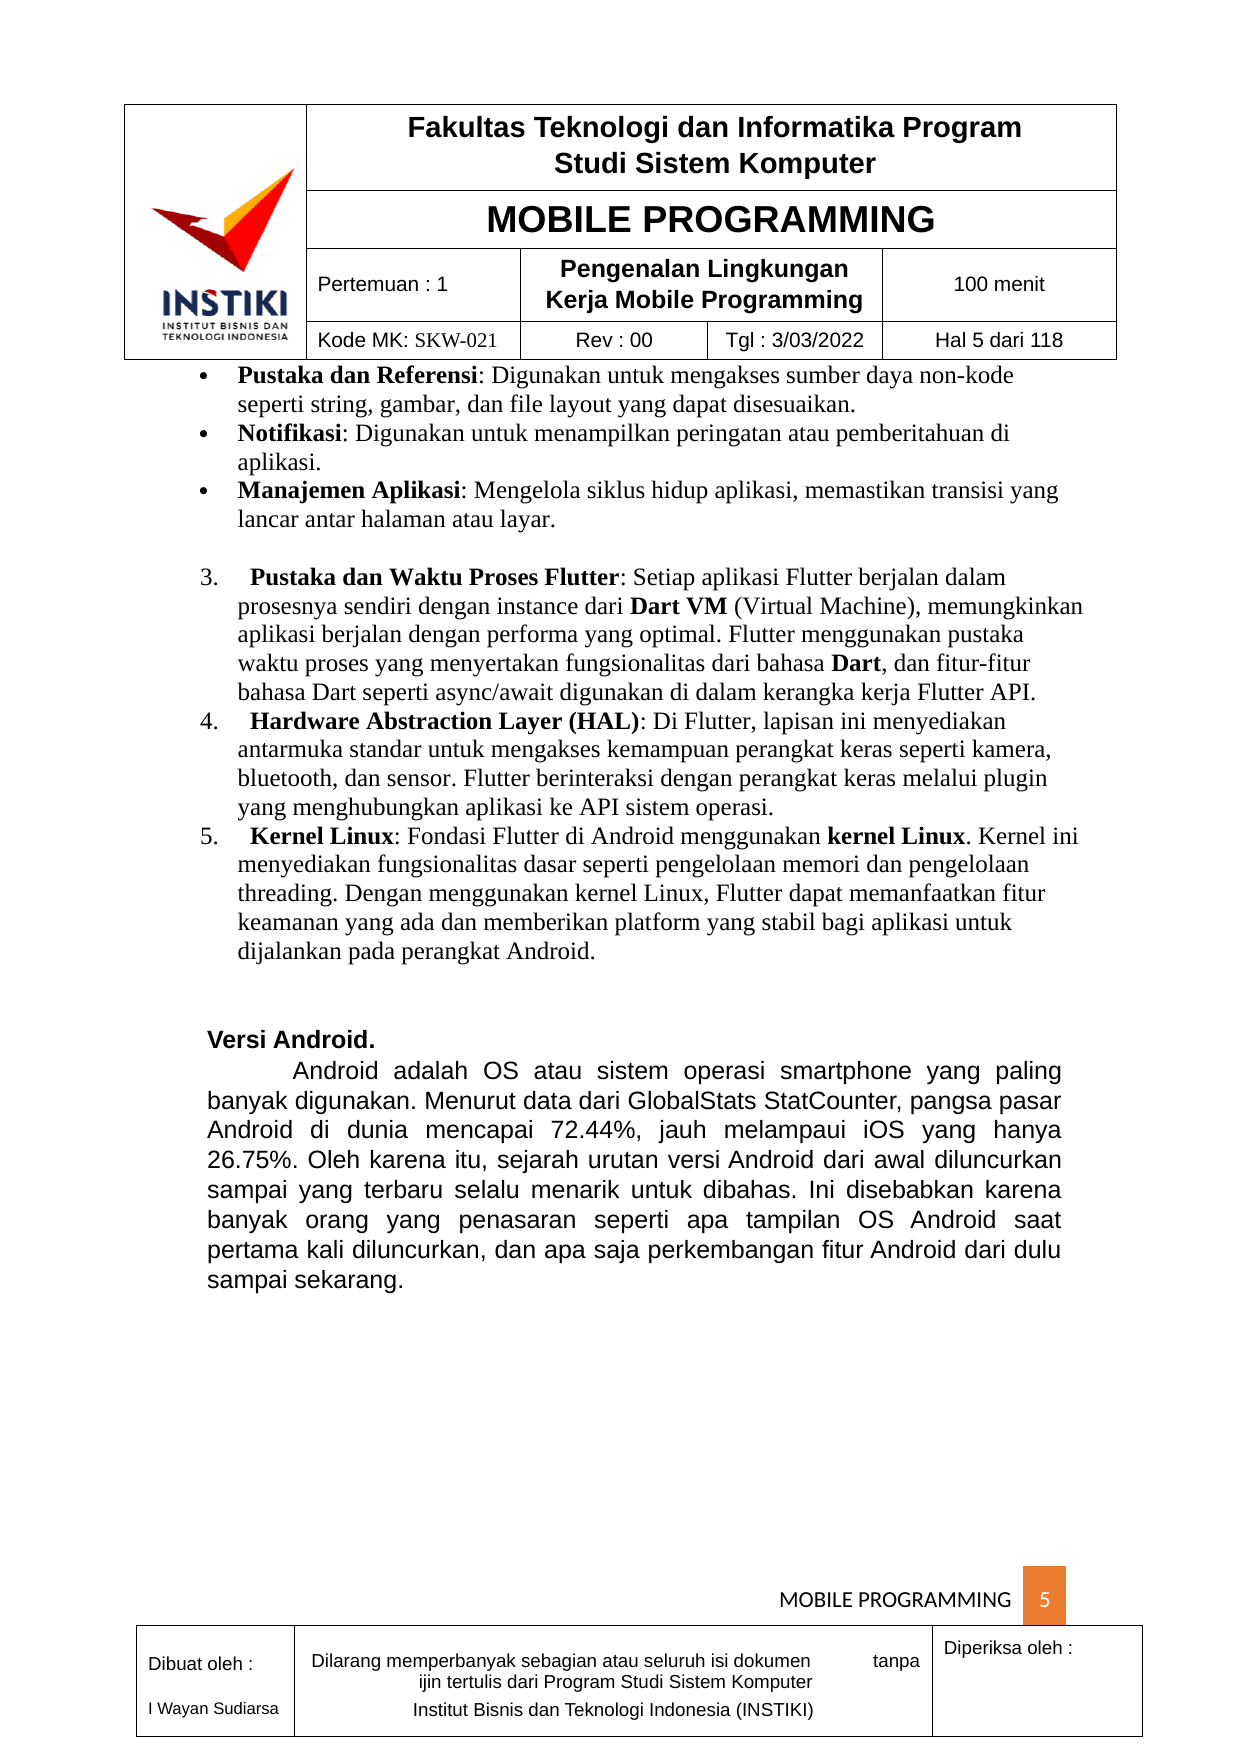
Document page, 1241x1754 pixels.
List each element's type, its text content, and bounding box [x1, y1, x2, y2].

list Kernel Linux: Fondasi Flutter di Android menggunakan kernel Linux. Kernel ini menyediakan fungsionalitas dasar seperti pengelolaan memori dan pengelolaan threading. Dengan menggunakan kernel Linux, Flutter dapat memanfaatkan fitur keamanan yang ada dan memberikan platform yang stabil bagi aplikasi untuk dijalankan pada perangkat Android. [200, 821, 1086, 964]
text Versi Android. [207, 1025, 1086, 1053]
list Manajemen Aplikasi: Mengelola siklus hidup aplikasi, memastikan transisi yang lancar antar halaman atau layar. [200, 475, 1086, 533]
list Pustaka dan Referensi: Digunakan untuk mengakses sumber daya non-kode seperti string, gambar, dan file layout yang dapat disesuaikan. [200, 360, 1086, 418]
text Android adalah OS atau sistem operasi smartphone yang paling banyak digunakan. Menurut data dari GlobalStats StatCounter, pangsa pasar Android di dunia mencapai 72.44%, jauh melampaui iOS yang hanya 26.75%. Oleh karena itu, sejarah urutan versi Android dari awal diluncurkan sampai yang terbaru selalu menarik untuk dibahas. Ini disebabkan karena banyak orang yang penasaran seperti apa tampilan OS Android saat pertama kali diluncurkan, dan apa saja perkembangan fitur Android dari dulu sampai sekarang. [207, 1056, 1063, 1294]
list Hardware Abstraction Layer (HAL): Di Flutter, lapisan ini menyediakan antarmuka standar untuk mengakses kemampuan perangkat keras seperti kamera, bluetooth, dan sensor. Flutter berinteraksi dengan perangkat keras melalui plugin yang menghubungkan aplikasi ke API sistem operasi. [200, 706, 1086, 821]
list Notifikasi: Digunakan untuk menampilkan peringatan atau pemberitahuan di aplikasi. [200, 418, 1086, 475]
list Pustaka dan Waktu Proses Flutter: Setiap aplikasi Flutter berjalan dalam prosesnya sendiri dengan instance dari Dart VM (Virtual Machine), memungkinkan aplikasi berjalan dengan performa yang optimal. Flutter menggunakan pustaka waktu proses yang menyertakan fungsionalitas dari bahasa Dart, dan fitur-fitur bahasa Dart seperti async/await digunakan di dalam kerangka kerja Flutter API. [200, 562, 1086, 706]
picture [141, 160, 301, 352]
